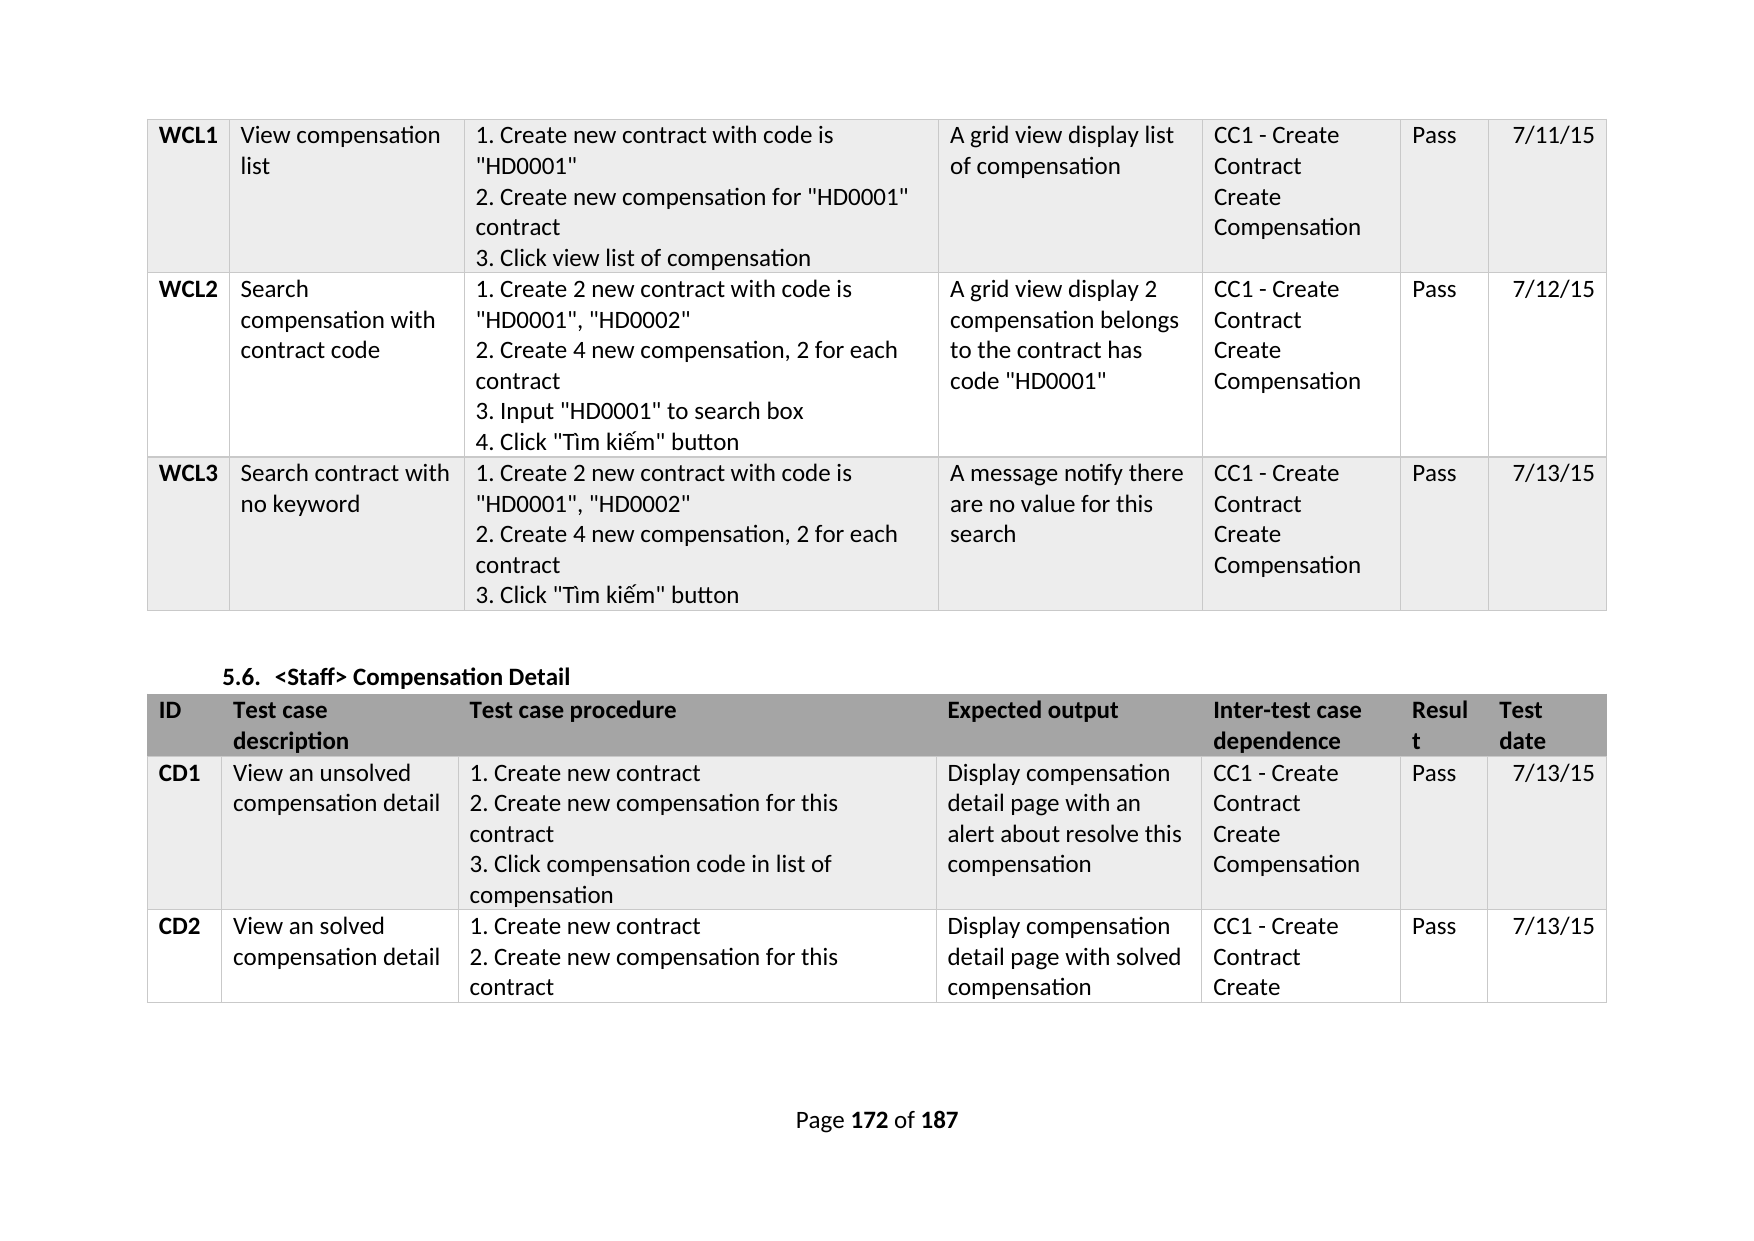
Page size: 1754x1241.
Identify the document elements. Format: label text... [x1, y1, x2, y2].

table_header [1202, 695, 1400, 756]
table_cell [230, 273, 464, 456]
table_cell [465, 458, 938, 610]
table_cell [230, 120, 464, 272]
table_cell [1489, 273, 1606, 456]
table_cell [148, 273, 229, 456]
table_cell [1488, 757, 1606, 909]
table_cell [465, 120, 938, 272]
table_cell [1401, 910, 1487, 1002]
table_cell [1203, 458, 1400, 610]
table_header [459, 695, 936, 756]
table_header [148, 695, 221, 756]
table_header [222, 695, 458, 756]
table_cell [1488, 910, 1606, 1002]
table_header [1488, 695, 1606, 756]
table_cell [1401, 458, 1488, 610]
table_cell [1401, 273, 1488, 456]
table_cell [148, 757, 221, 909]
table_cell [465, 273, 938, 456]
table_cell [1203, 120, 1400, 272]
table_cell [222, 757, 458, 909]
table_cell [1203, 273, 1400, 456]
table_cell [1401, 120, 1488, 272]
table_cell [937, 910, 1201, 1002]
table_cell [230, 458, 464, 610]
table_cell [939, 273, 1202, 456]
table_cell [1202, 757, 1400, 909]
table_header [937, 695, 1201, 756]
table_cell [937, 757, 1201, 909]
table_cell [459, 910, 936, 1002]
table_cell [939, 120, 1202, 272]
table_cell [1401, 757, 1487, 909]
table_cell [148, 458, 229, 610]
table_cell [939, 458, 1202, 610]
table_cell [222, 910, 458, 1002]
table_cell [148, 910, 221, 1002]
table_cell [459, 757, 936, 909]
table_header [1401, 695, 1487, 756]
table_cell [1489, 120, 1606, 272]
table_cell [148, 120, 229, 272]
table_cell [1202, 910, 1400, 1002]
subtitle <Staff> Compensation Detail [222, 661, 1607, 691]
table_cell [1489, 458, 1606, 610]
